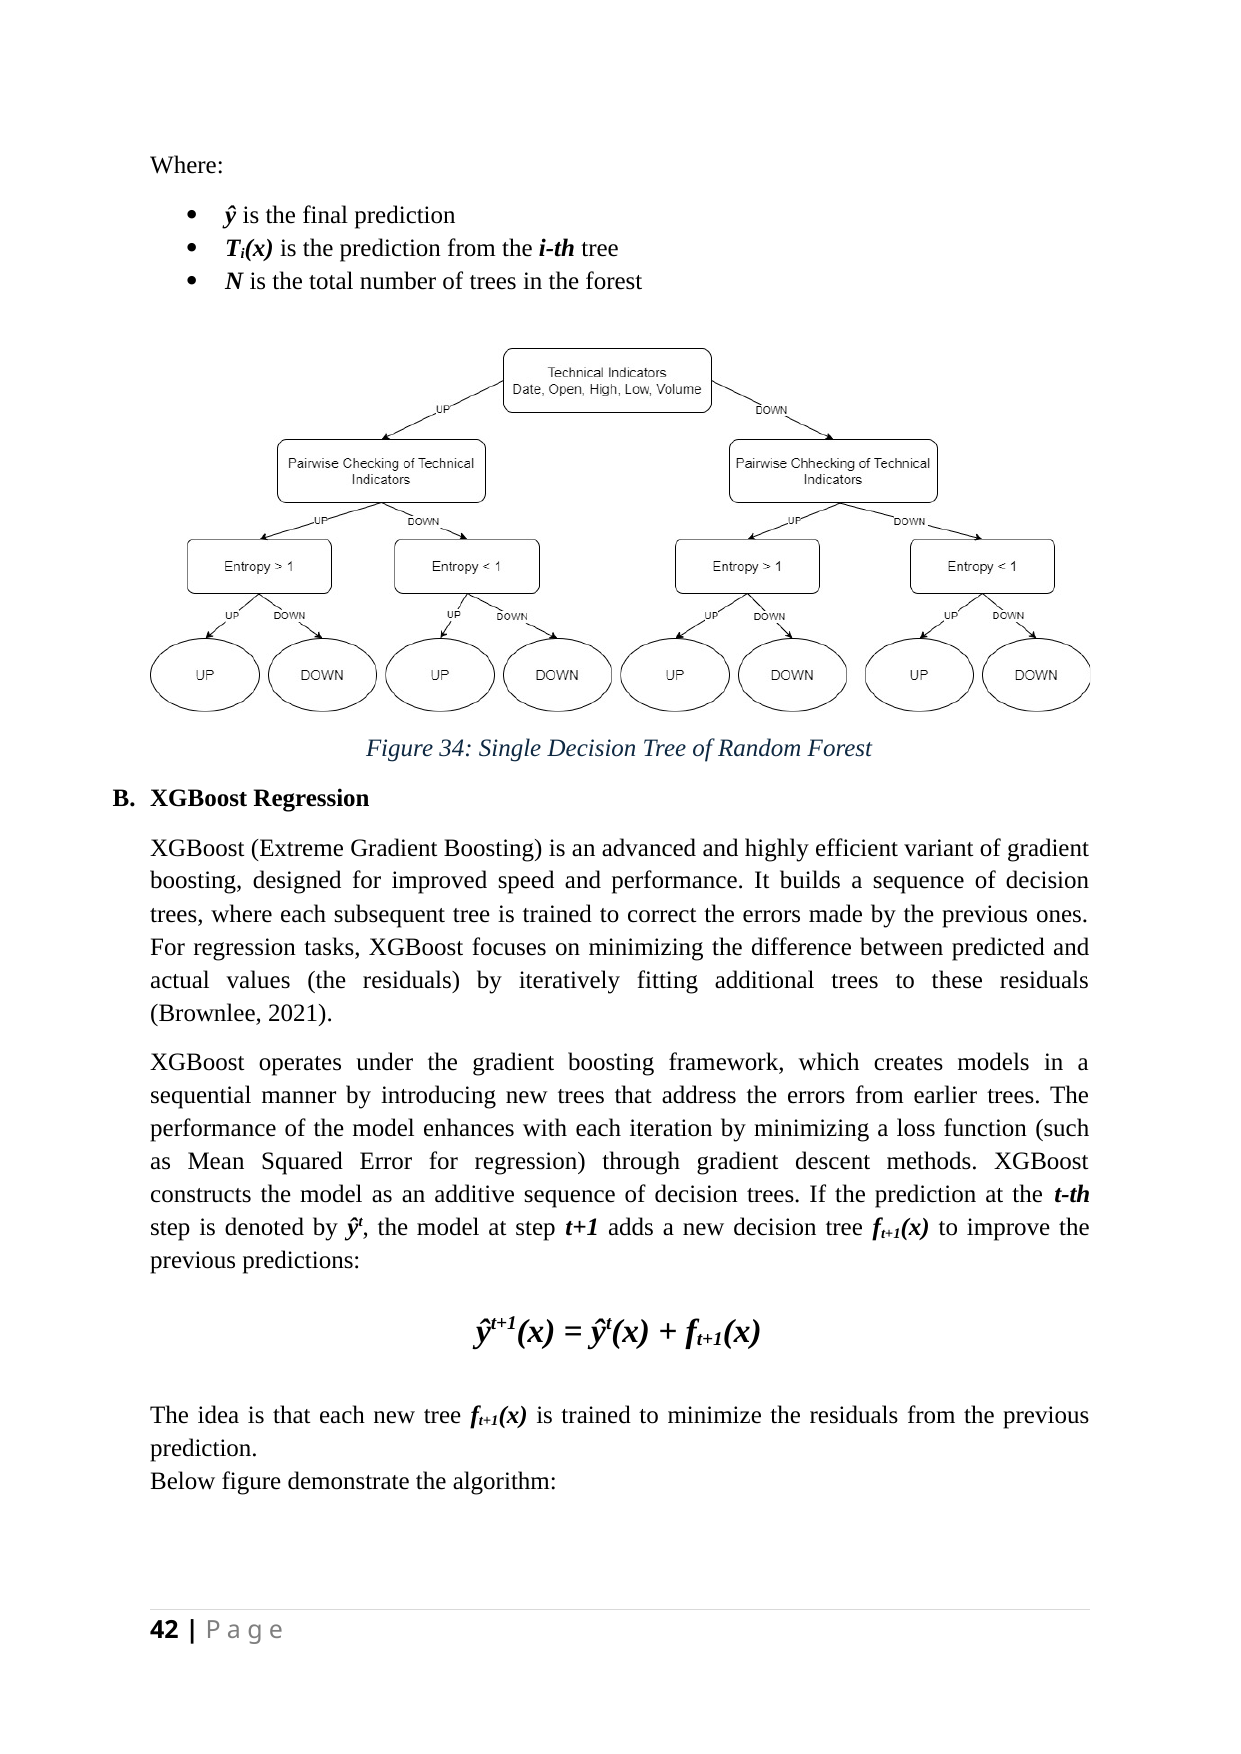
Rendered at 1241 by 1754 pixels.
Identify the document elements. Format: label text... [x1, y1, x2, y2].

text Where: [150, 150, 1090, 179]
list The idea is that each new tree ft+1(x) is trained to minimize the residuals from the previous prediction. [150, 1400, 1090, 1461]
list ŷ is the final prediction [187, 200, 1090, 228]
list N is the total number of trees in the forest [187, 266, 1090, 294]
list Below figure demonstrate the algorithm: [150, 1466, 1090, 1494]
picture [150, 348, 1091, 712]
text XGBoost (Extreme Gradient Boosting) is an advanced and highly efficient variant of gradient boosting, designed for improved speed and performance. It builds a sequence of decision trees, where each subsequent tree is trained to correct the errors made by the previous ones. For regression tasks, XGBoost focuses on minimizing the difference between predicted and actual values (the residuals) by iteratively fitting additional trees to these residuals . [150, 833, 1090, 1026]
list XGBoost operates under the gradient boosting framework, which creates models in a sequential manner by introducing new trees that address the errors from earlier trees. The performance of the model enhances with each iteration by minimizing a loss function (such as Mean Squared Error for regression) through gradient descent methods. XGBoost constructs the model as an additive sequence of decision trees. If the prediction at the t-th step is denoted by ŷt, the model at step t+1 adds a new decision tree ft+1(x) to improve the previous predictions: [150, 1047, 1090, 1274]
list Ti(x) is the prediction from the i-th tree [187, 233, 1090, 261]
list XGBoost Regression [112, 783, 1090, 812]
list ŷt+1(x) = ŷt(x) + ft+1(x) [150, 1312, 1090, 1350]
text Figure 34: Single Decision Tree of Random Forest [150, 733, 1090, 762]
